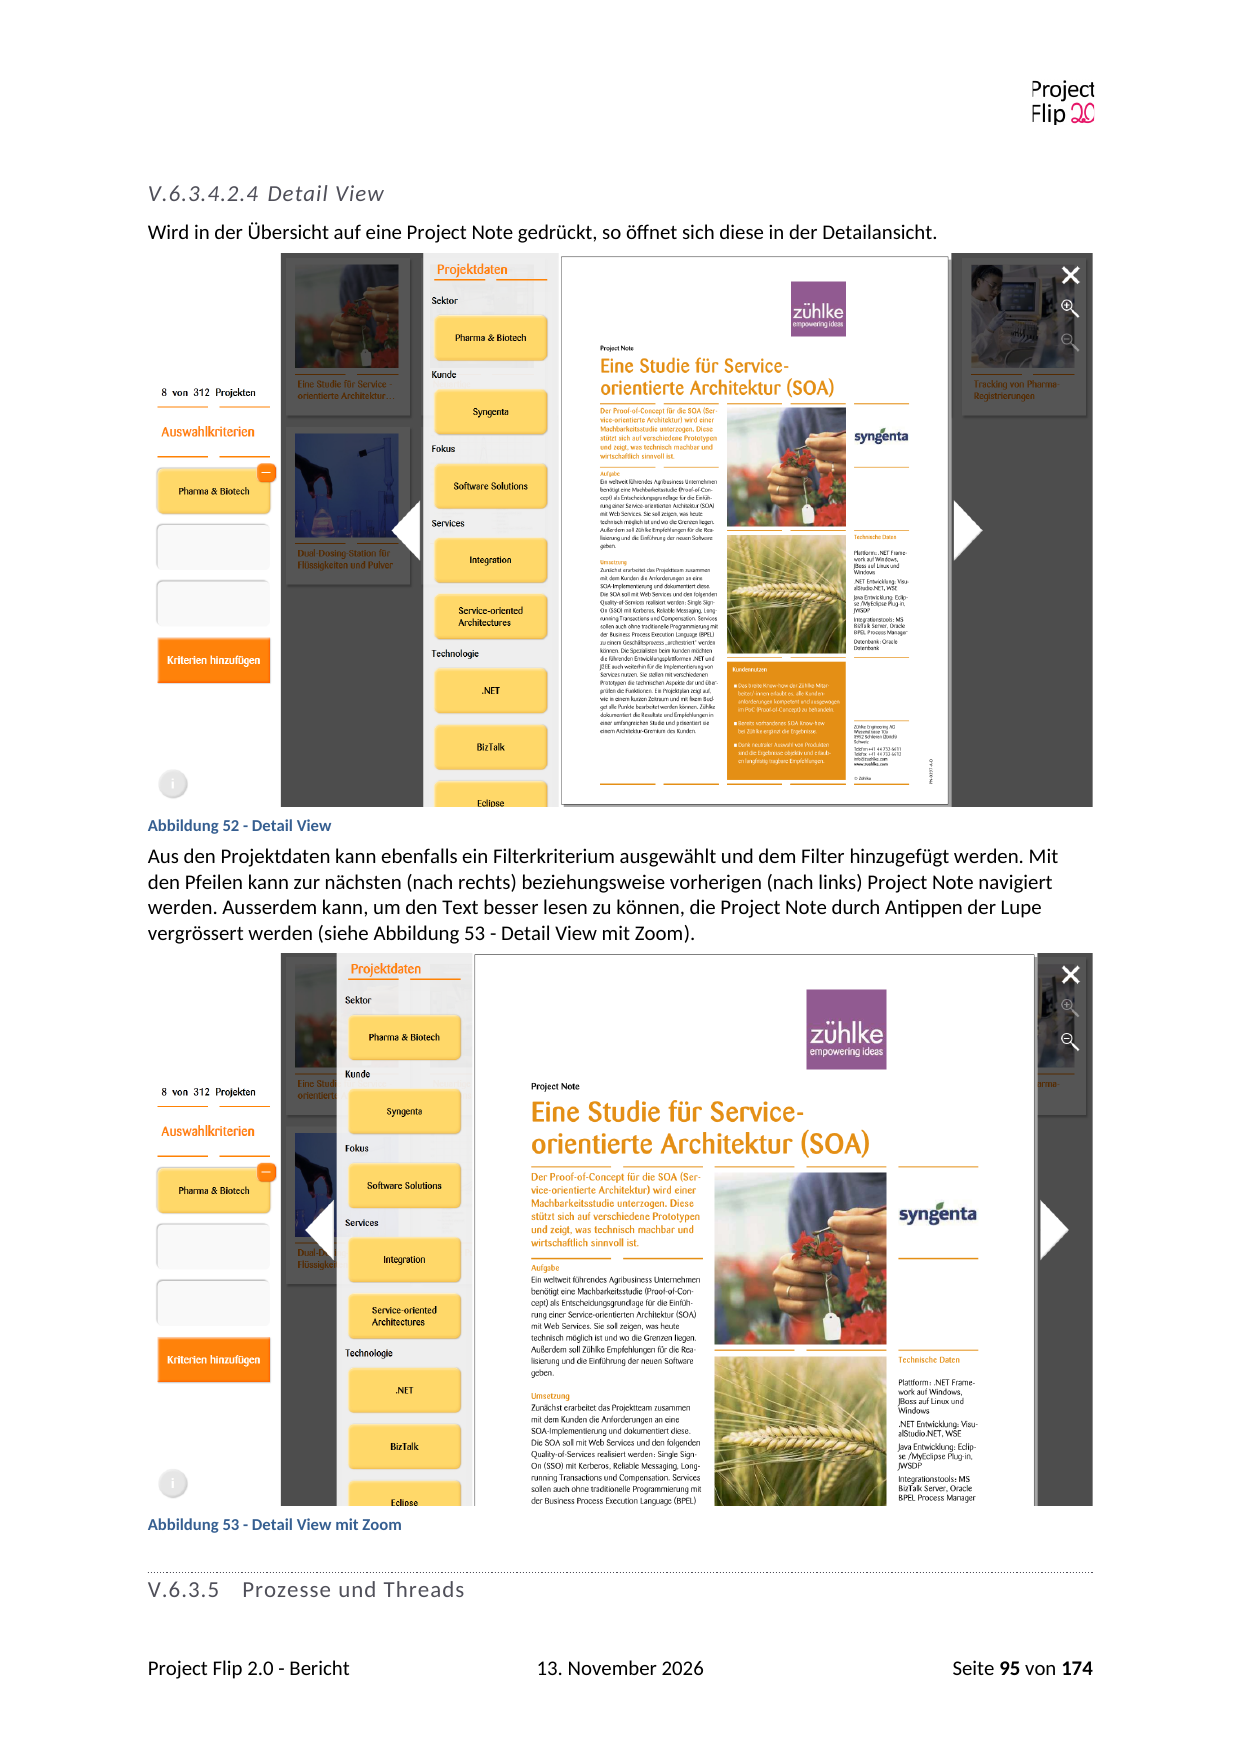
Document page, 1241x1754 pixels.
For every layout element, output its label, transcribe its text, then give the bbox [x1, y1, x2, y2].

subtitle Detail View [148, 179, 1093, 207]
text Aus den Projektdaten kann ebenfalls ein Filterkriterium ausgewählt und dem Filter hinzugefügt werden. Mit den Pfeilen kann zur nächsten (nach rechts) beziehungsweise vorherigen (nach links) Project Note navigiert werden. Ausserdem kann, um den Text besser lesen zu können, die Project Note durch Antippen der Lupe vergrössert werden (siehe Abbildung 53 - Detail View mit Zoom). [148, 843, 1093, 945]
text Abbildung 53 - Detail View mit Zoom [148, 1514, 1093, 1534]
picture [147, 253, 1093, 807]
text Wird in der Übersicht auf eine Project Note gedrückt, so öffnet sich diese in der Detailansicht. [148, 219, 1093, 245]
subtitle Prozesse und Threads [148, 1572, 1093, 1603]
picture [147, 953, 1093, 1506]
text Abbildung 52 - Detail View [148, 815, 1093, 835]
picture [1081, 79, 1097, 124]
